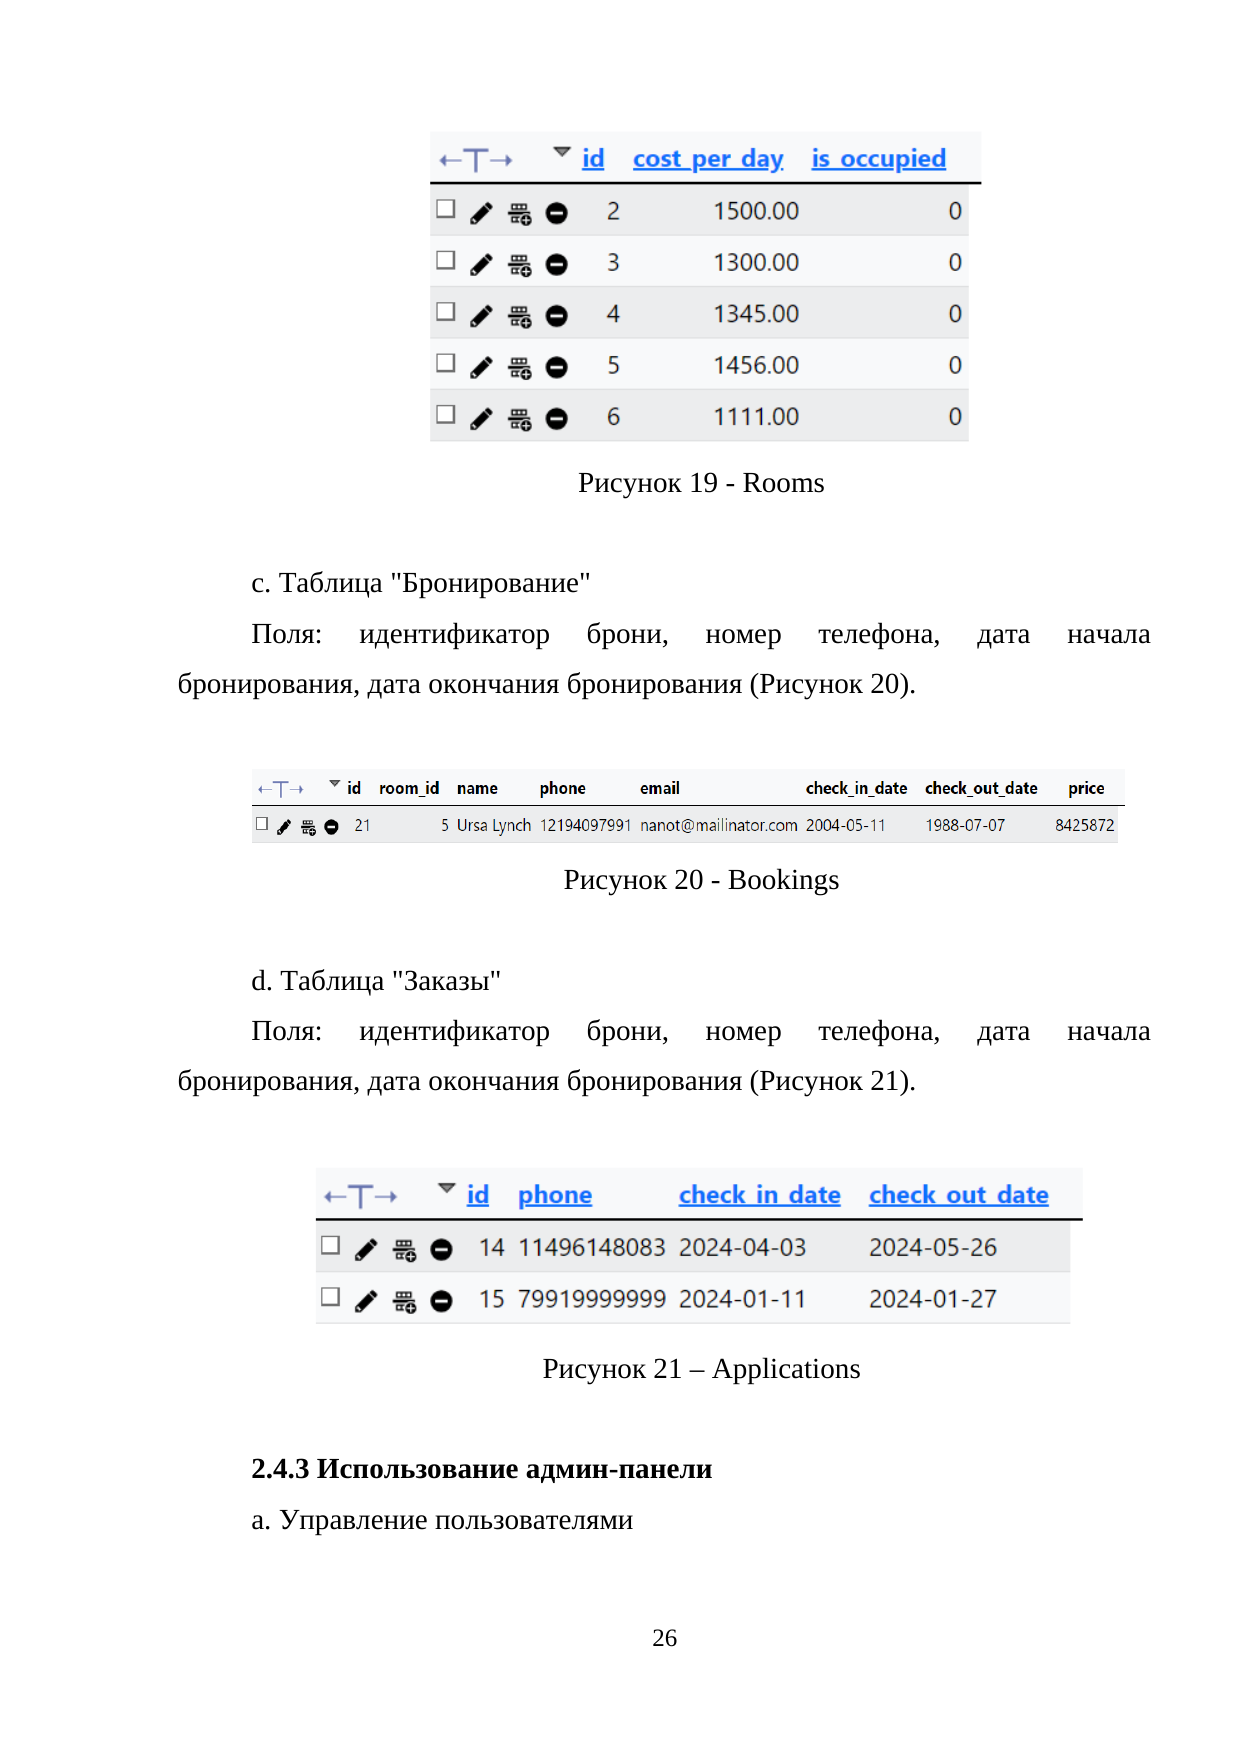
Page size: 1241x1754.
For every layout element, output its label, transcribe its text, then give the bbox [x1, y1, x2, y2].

text Рисунок 21 – Applications [177, 1351, 1152, 1384]
picture [251, 766, 1125, 846]
text Поля: идентификатор брони, номер телефона, дата начала бронирования, дата окончания бронирования (Рисунок 20). [177, 616, 1152, 700]
text Рисунок 19 - Rooms [177, 465, 1152, 498]
picture [315, 1164, 1088, 1334]
picture [419, 118, 984, 449]
subtitle 2.4.3 Использование админ-панели [177, 1451, 1152, 1485]
text d. Таблица "Заказы" [177, 963, 1152, 996]
text a. Управление пользователями [177, 1502, 1152, 1535]
text Поля: идентификатор брони, номер телефона, дата начала бронирования, дата окончания бронирования (Рисунок 21). [177, 1013, 1152, 1097]
text Рисунок 20 - Bookings [177, 862, 1152, 896]
text c. Таблица "Бронирование" [177, 566, 1152, 599]
